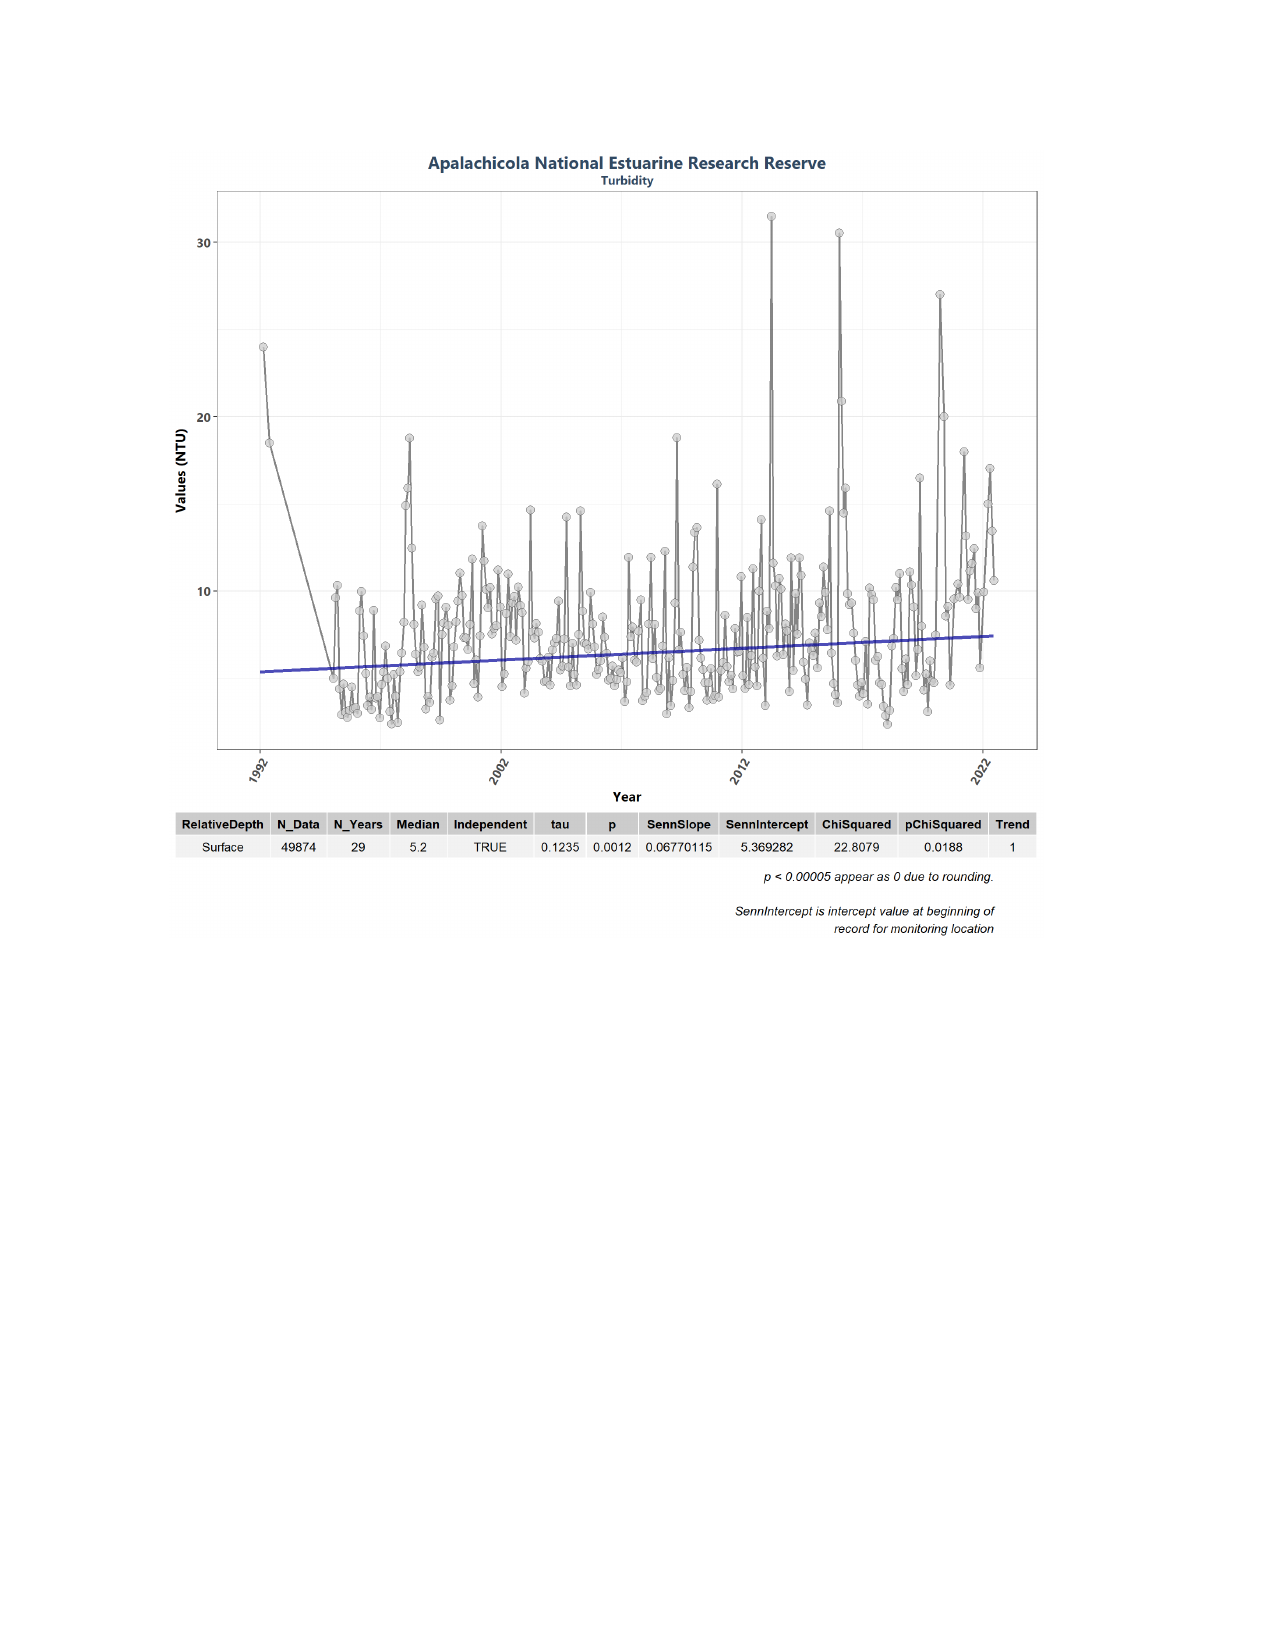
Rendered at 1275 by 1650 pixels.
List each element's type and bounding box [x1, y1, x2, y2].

picture [168, 150, 1044, 938]
